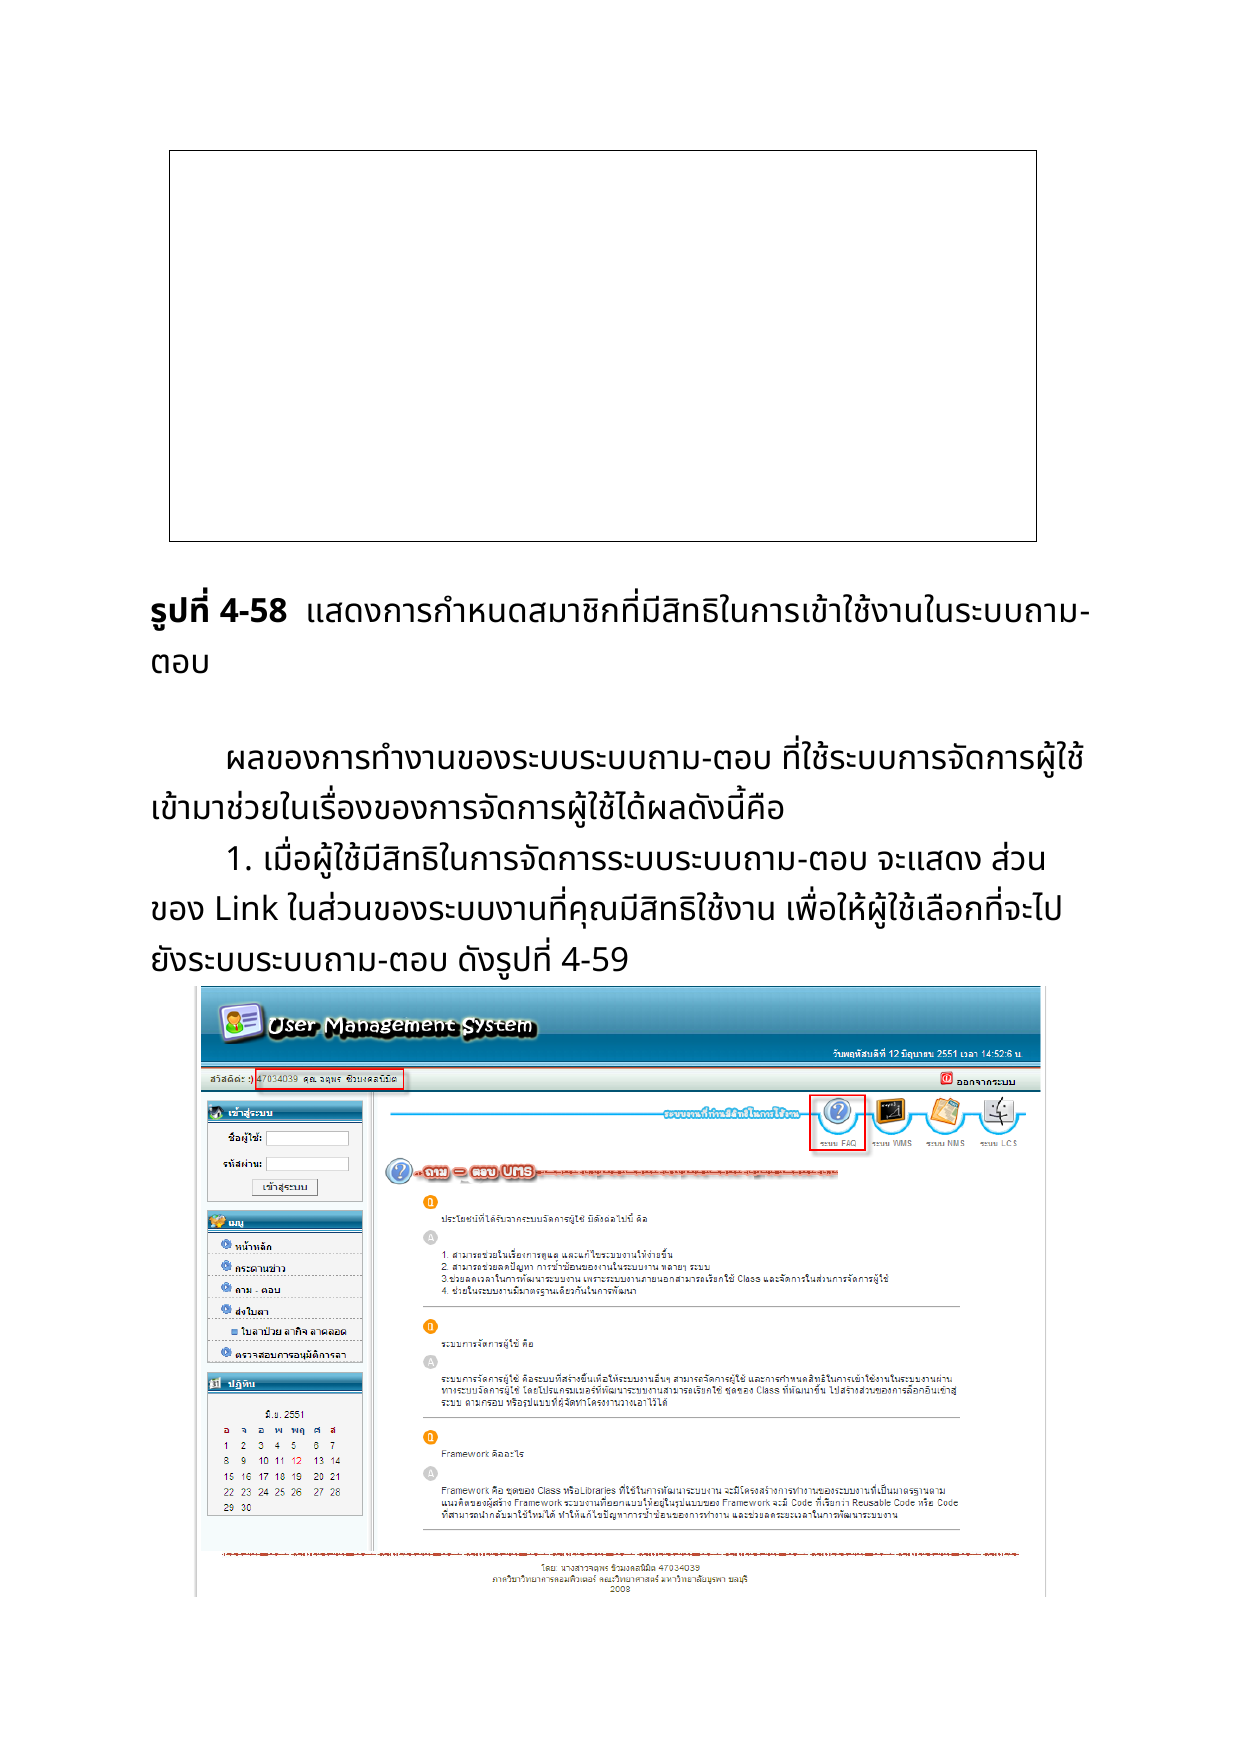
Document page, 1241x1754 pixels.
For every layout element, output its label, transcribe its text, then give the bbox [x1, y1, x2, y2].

text 1. เมื่อผู้ใช้มีสิทธิในการจัดการระบบระบบถาม-ตอบ จะแสดง ส่วนของ Link ในส่วนของระบบงานที่คุณมีสิทธิใช้งาน เพื่อให้ผู้ใช้เลือกที่จะไปยังระบบระบบถาม-ตอบ ดังรูปที่ 4-59 [150, 834, 1090, 986]
picture [193, 986, 1047, 1597]
text รูปที่ 4-58 แสดงการกำหนดสมาชิกที่มีสิทธิในการเข้าใช้งานในระบบถาม-ตอบ [150, 587, 1090, 688]
text ผลของการทำงานของระบบระบบถาม-ตอบ ที่ใช้ระบบการจัดการผู้ใช้เข้ามาช่วยในเรื่องของการจัดการผู้ใช้ได้ผลดังนี้คือ [150, 733, 1090, 834]
